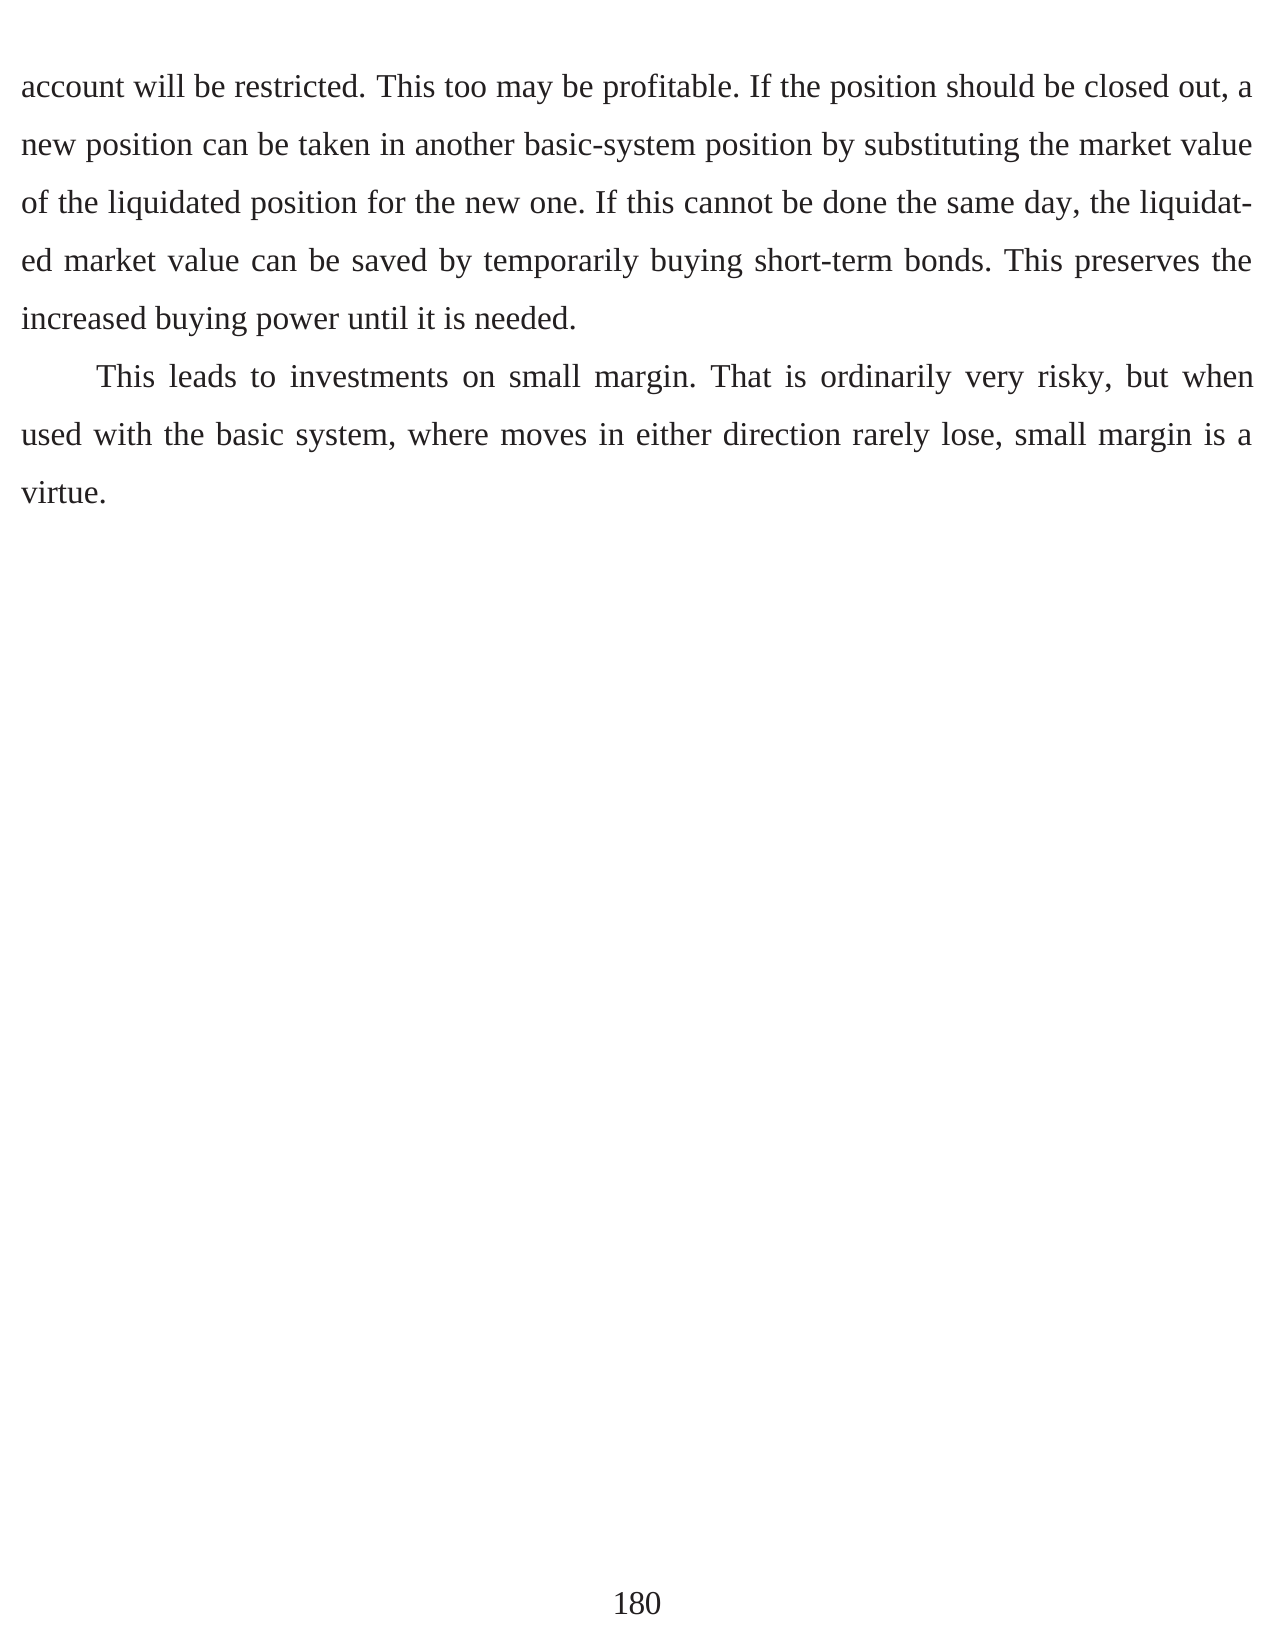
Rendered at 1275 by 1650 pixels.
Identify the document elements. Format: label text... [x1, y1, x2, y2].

text This leads to investments on small margin. That is ordinarily very risky, but when used with the basic system, where moves in either direction rarely lose, small margin is a virtue. [21, 356, 1254, 510]
text account will be restricted. This too may be profitable. If the position should be closed out, a new position can be taken in another basic-system position by substituting the market value of the liquidated position for the new one. If this cannot be done the same day, the liquidat- ed market value can be saved by temporarily buying short-term bonds. This preserves the increased buying power until it is needed. [21, 67, 1254, 336]
